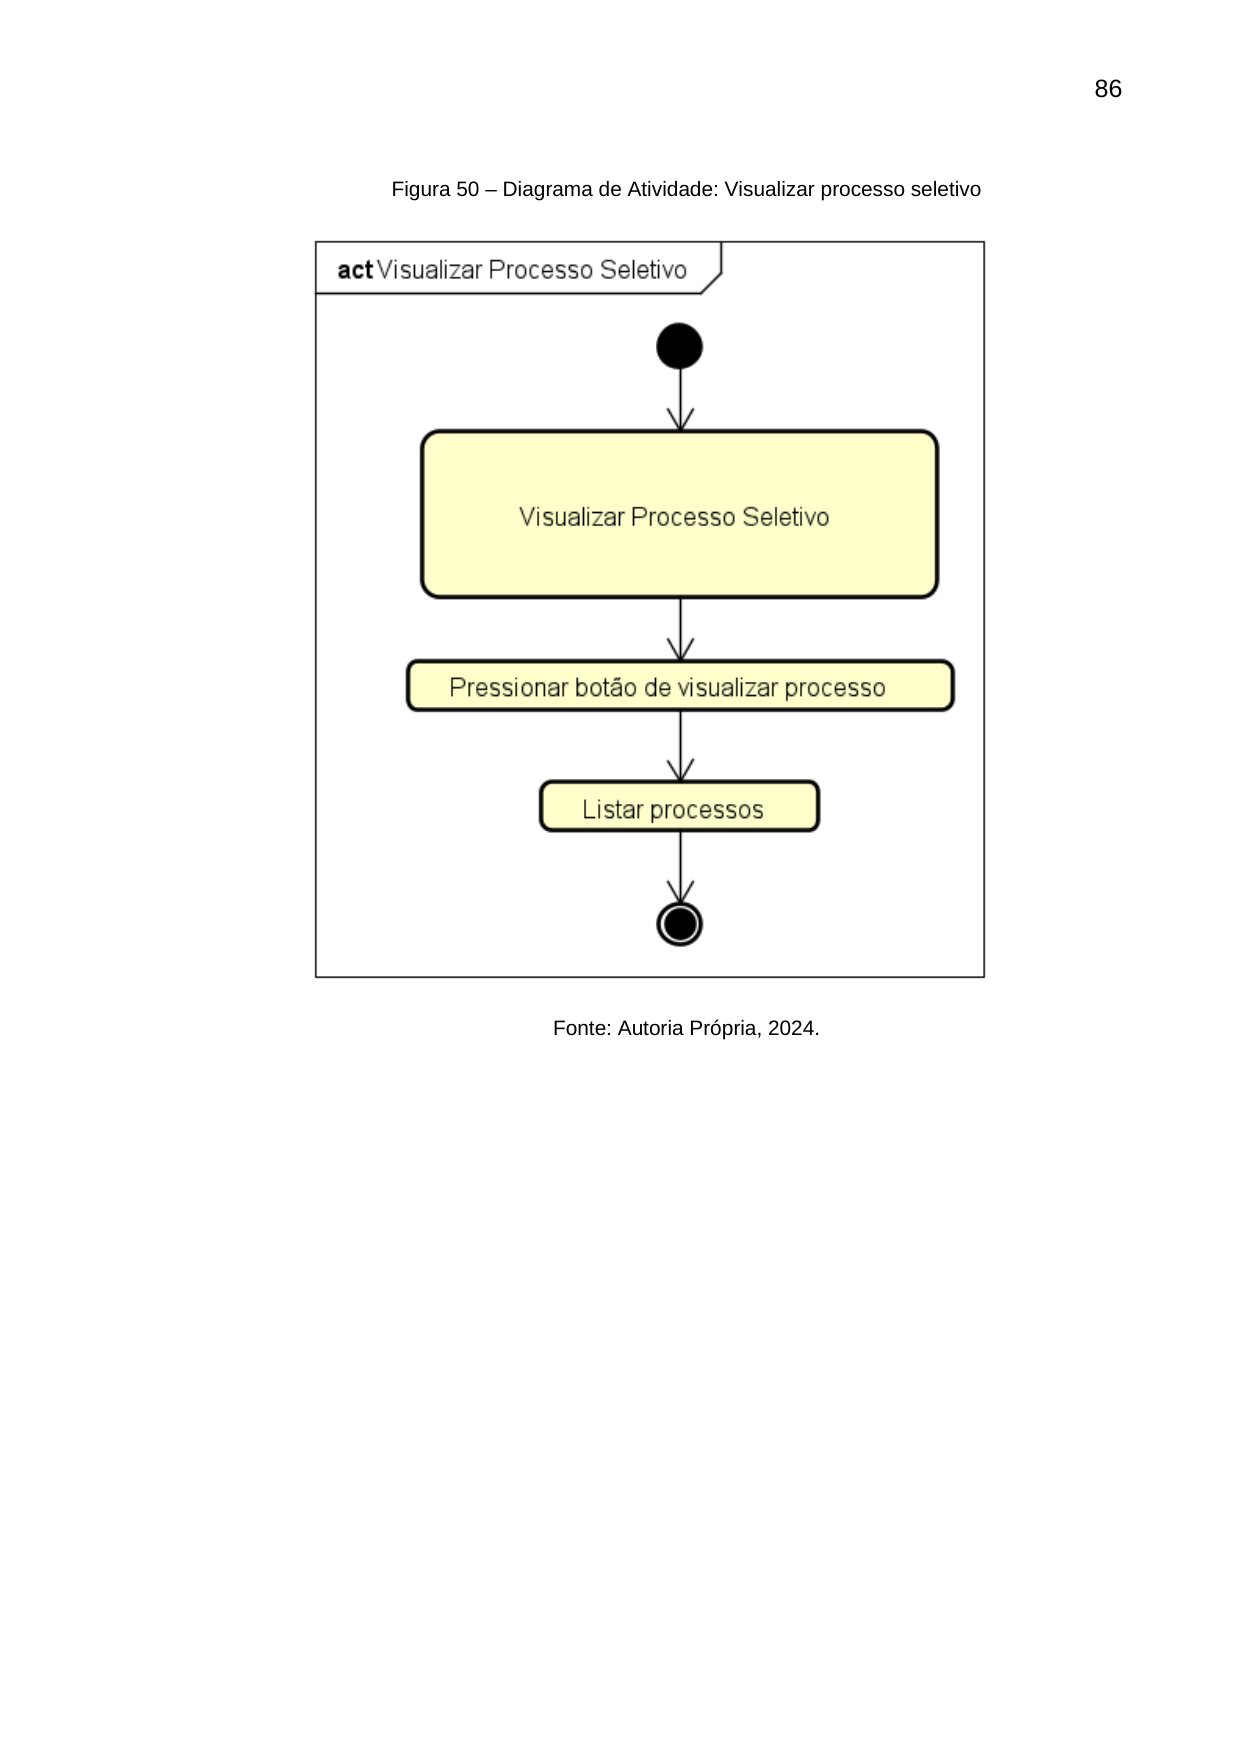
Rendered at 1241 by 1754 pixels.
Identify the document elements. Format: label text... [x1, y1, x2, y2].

picture [295, 222, 1004, 997]
text Fonte: Autoria Própria, 2024. [177, 1016, 1122, 1040]
